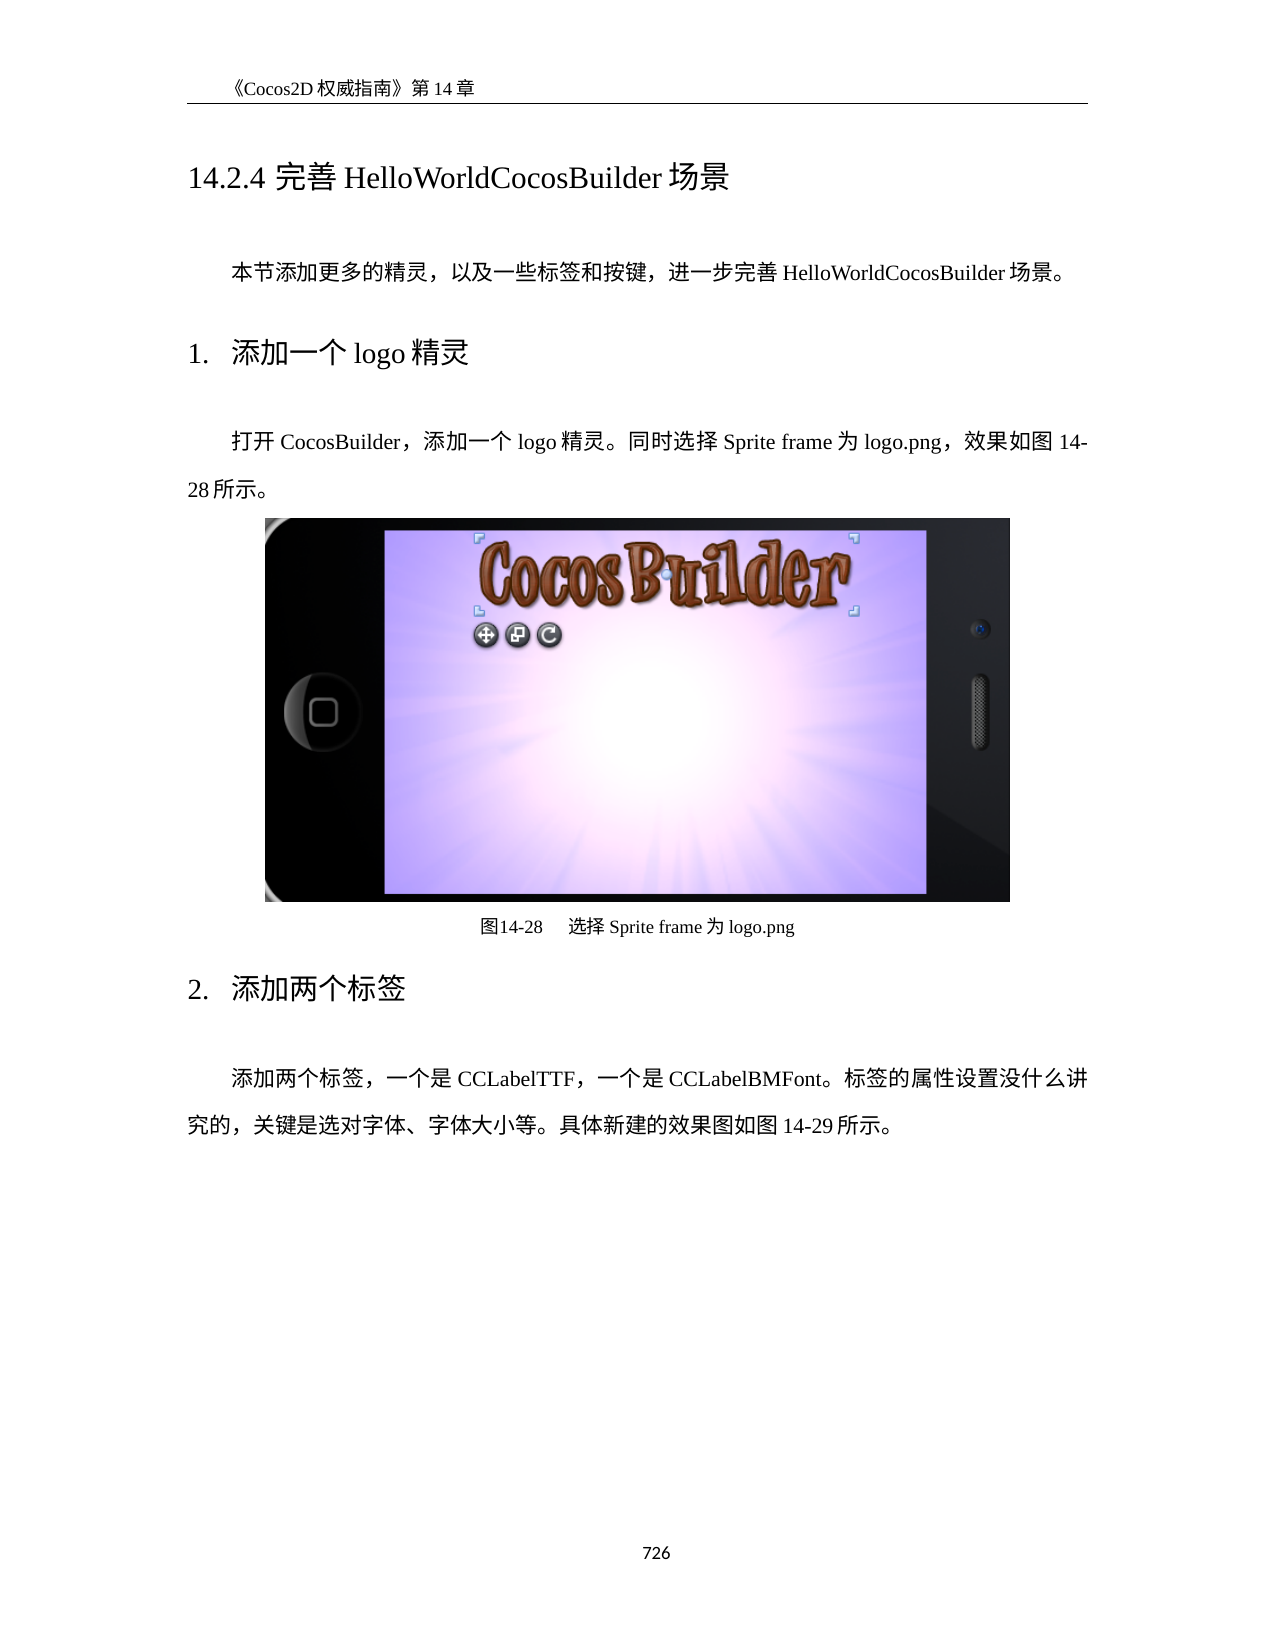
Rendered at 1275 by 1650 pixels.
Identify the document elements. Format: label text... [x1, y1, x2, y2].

text 添加两个标签，一个是CCLabelTTF，一个是CCLabelBMFont。标签的属性设置没什么讲究的，关键是选对字体、字体大小等。具体新建的效果图如图14-29所示。 [187, 1061, 1088, 1140]
subtitle 添加一个logo精灵 [187, 332, 1088, 372]
text 选择Sprite frame为logo.png [187, 914, 1088, 939]
subtitle 添加两个标签 [187, 968, 1088, 1008]
text 打开CocosBuilder，添加一个logo精灵。同时选择Sprite frame为logo.png，效果如图14-28所示。 [187, 424, 1088, 503]
subtitle 完善HelloWorldCocosBuilder场景 [187, 154, 1088, 197]
text 本节添加更多的精灵，以及一些标签和按键，进一步完善HelloWorldCocosBuilder场景。 [187, 255, 1088, 287]
picture [265, 518, 1010, 902]
